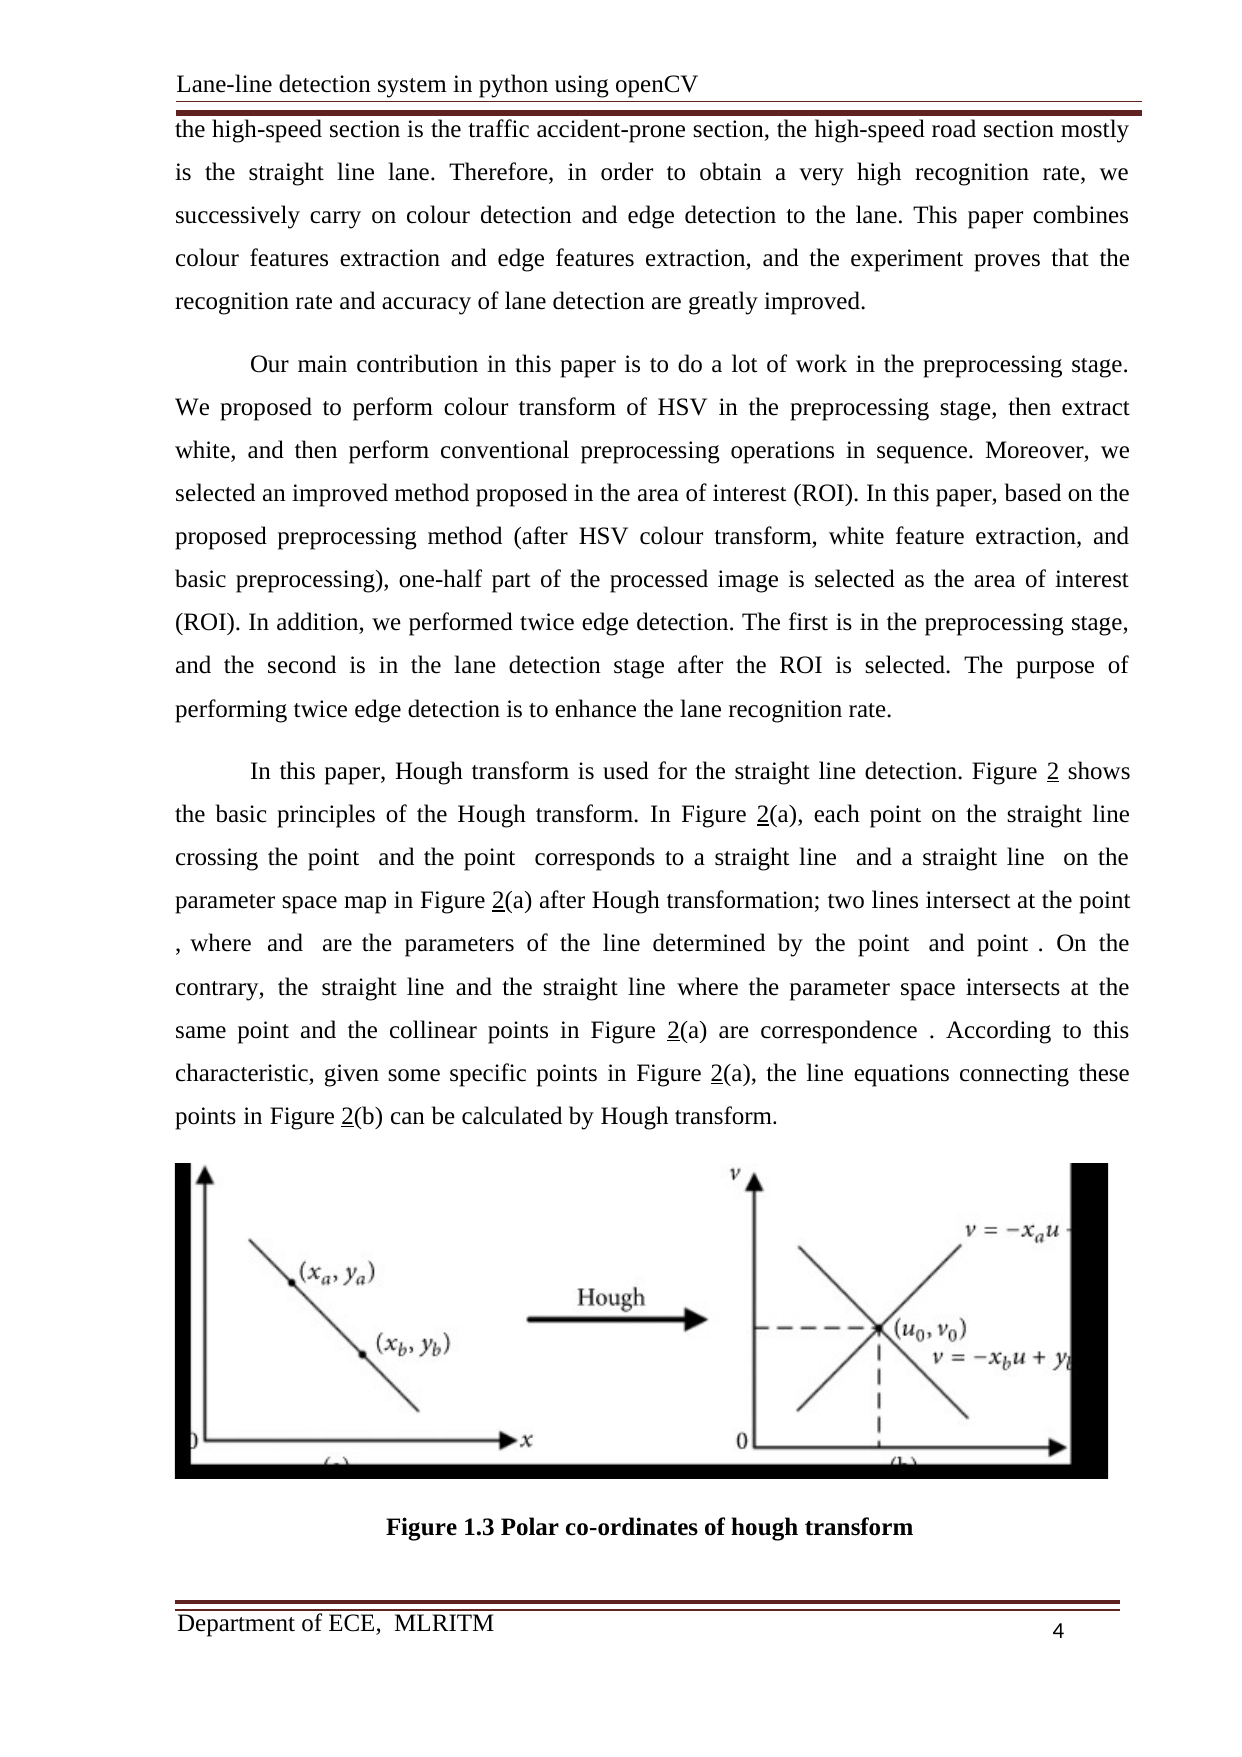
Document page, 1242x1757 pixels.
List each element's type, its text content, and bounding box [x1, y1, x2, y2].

text Figure 1.3 Polar co-ordinates of hough transform [386, 1512, 1154, 1541]
text In this paper, Hough transform is used for the straight line detection. Figure 2 shows the basic principles of the Hough transform. In Figure 2(a), each point on the straight line crossing the point and the point corresponds to a straight line and a straight line on the parameter space map in Figure 2(a) after Hough transformation; two lines intersect at the point , where and are the parameters of the line determined by the point and point . On the contrary, the straight line and the straight line where the parameter space intersects at the same point and the collinear points in Figure 2(a) are correspondence . According to this characteristic, given some specific points in Figure 2(a), the line equations connecting these points in Figure 2(b) can be calculated by Hough transform. [175, 756, 1130, 1131]
picture [174, 1163, 1109, 1479]
text Our main contribution in this paper is to do a lot of work in the preprocessing stage. We proposed to perform colour transform of HSV in the preprocessing stage, then extract white, and then perform conventional preprocessing operations in sequence. Moreover, we selected an improved method proposed in the area of interest (ROI). In this paper, based on the proposed preprocessing method (after HSV colour transform, white feature extraction, and basic preprocessing), one-half part of the processed image is selected as the area of interest (ROI). In addition, we performed twice edge detection. The first is in the preprocessing stage, and the second is in the lane detection stage after the ROI is selected. The purpose of performing twice edge detection is to enhance the lane recognition rate. [175, 349, 1130, 722]
text the high-speed section is the traffic accident-prone section, the high-speed road section mostly is the straight line lane. Therefore, in order to obtain a very high recognition rate, we successively carry on colour detection and edge detection to the lane. This paper combines colour features extraction and edge features extraction, and the experiment proves that the recognition rate and accuracy of lane detection are greatly improved. [175, 114, 1130, 315]
